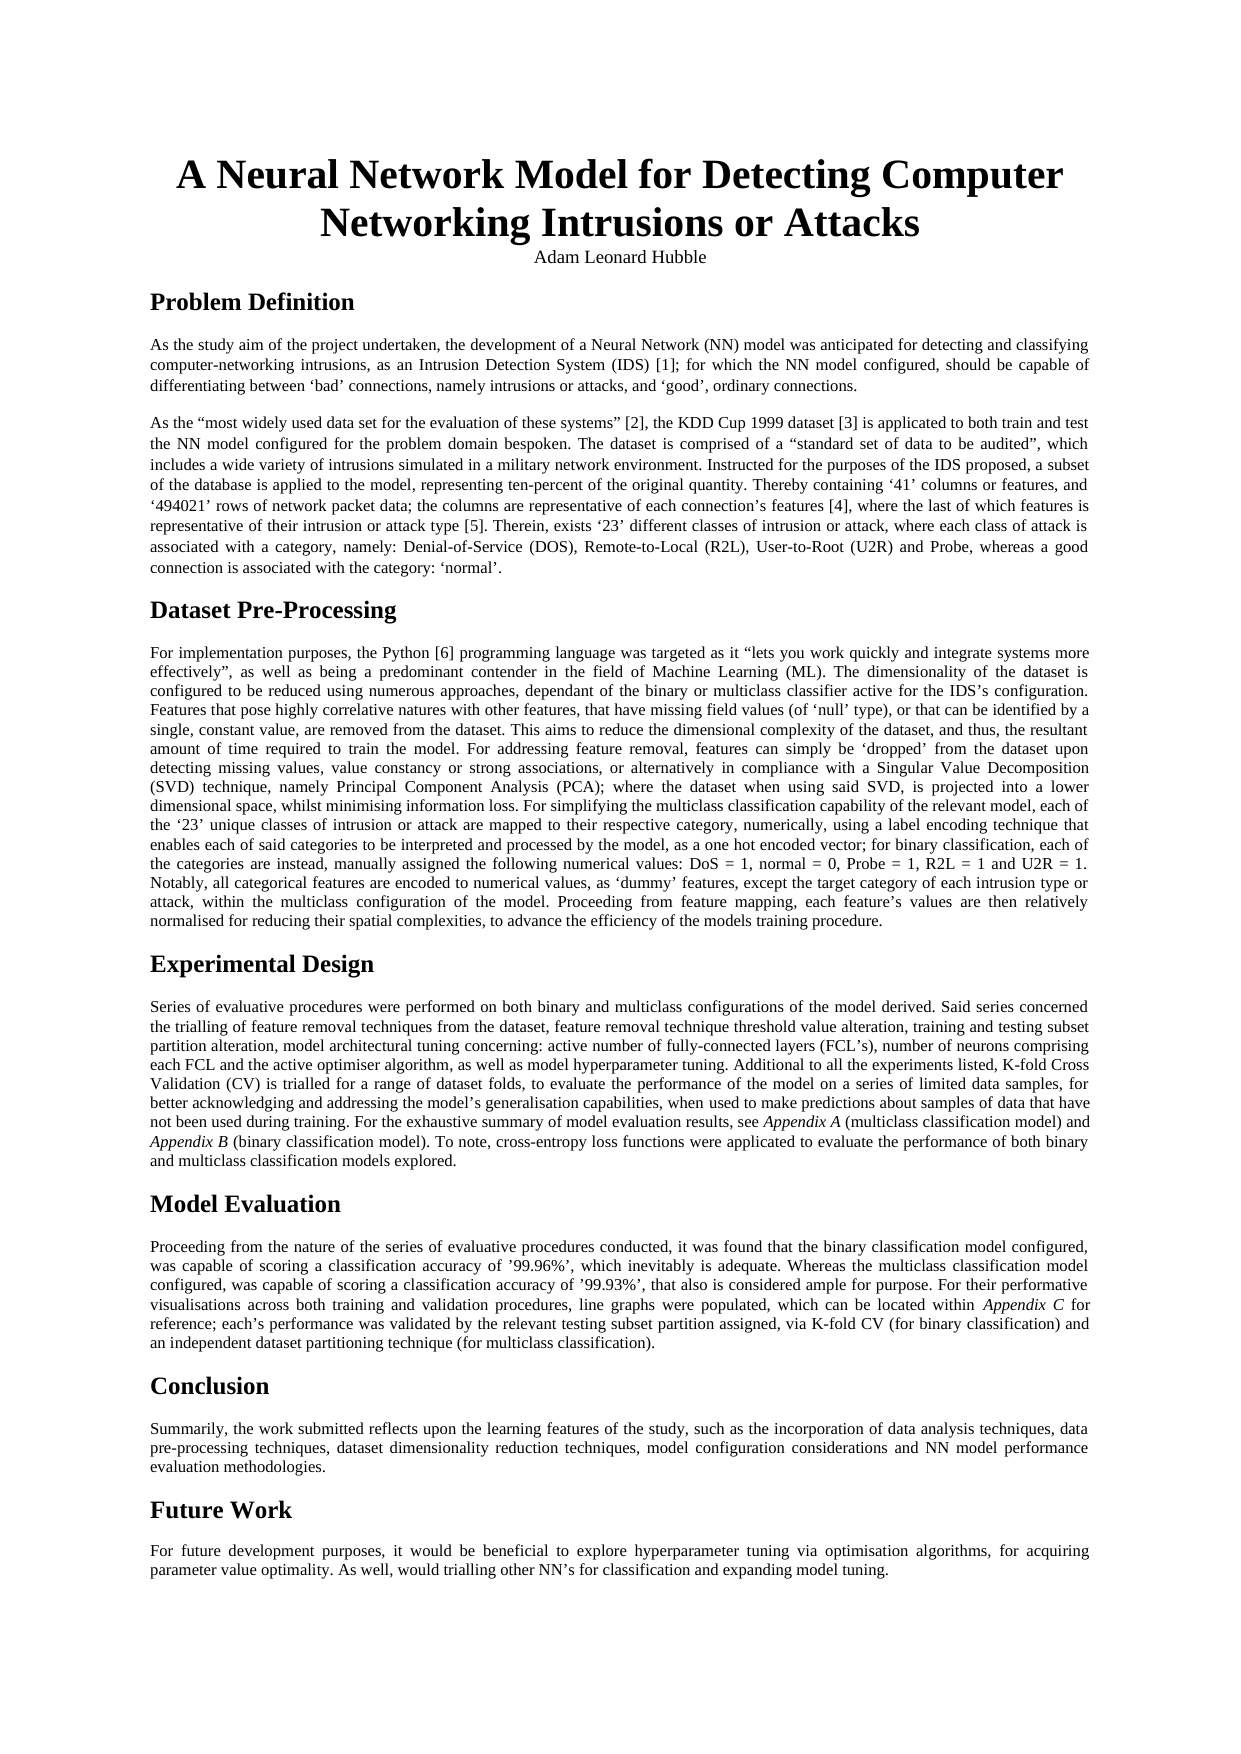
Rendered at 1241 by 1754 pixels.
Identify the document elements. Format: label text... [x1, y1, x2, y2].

text Proceeding from the nature of the series of evaluative procedures conducted, it was found that the binary classification model configured, was capable of scoring a classification accuracy of ’99.96%’, which inevitably is adequate. Whereas the multiclass classification model configured, was capable of scoring a classification accuracy of ’99.93%’, that also is considered ample for purpose. For their performative visualisations across both training and validation procedures, line graphs were populated, which can be located within Appendix C for reference; each’s performance was validated by the relevant testing subset partition assigned, via K-fold CV (for binary classification) and an independent dataset partitioning technique (for multiclass classification). [150, 1237, 1090, 1352]
text As the “most widely used data set for the evaluation of these systems” [2], the KDD Cup 1999 dataset [3] is applicated to both train and test the NN model configured for the problem domain bespoken. The dataset is comprised of a “standard set of data to be audited”, which includes a wide variety of intrusions simulated in a military network environment. Instructed for the purposes of the IDS proposed, a subset of the database is applied to the model, representing ten-percent of the original quantity. Thereby containing ‘41’ columns or features, and ‘494021’ rows of network packet data; the columns are representative of each connection’s features [4], where the last of which features is representative of their intrusion or attack type [5]. Therein, exists ‘23’ different classes of intrusion or attack, where each class of attack is associated with a category, namely: Denial-of-Service (DOS), Remote-to-Local (R2L), User-to-Root (U2R) and Probe, whereas a good connection is associated with the category: ‘normal’. [150, 413, 1090, 577]
text Adam Leonard Hubble [150, 246, 1090, 267]
text Experimental Design [150, 949, 1090, 978]
text For future development purposes, it would be beneficial to explore hyperparameter tuning via optimisation algorithms, for acquiring parameter value optimality. As well, would trialling other NN’s for classification and expanding model tuning. [150, 1541, 1090, 1579]
text Series of evaluative procedures were performed on both binary and multiclass configurations of the model derived. Said series concerned the trialling of feature removal techniques from the dataset, feature removal technique threshold value alteration, training and testing subset partition alteration, model architectural tuning concerning: active number of fully-connected layers (FCL’s), number of neurons comprising each FCL and the active optimiser algorithm, as well as model hyperparameter tuning. Additional to all the experiments listed, K-fold Cross Validation (CV) is trialled for a range of dataset folds, to evaluate the performance of the model on a series of limited data samples, for better acknowledging and addressing the model’s generalisation capabilities, when used to make predictions about samples of data that have not been used during training. For the exhaustive summary of model evaluation results, see Appendix A (multiclass classification model) and Appendix B (binary classification model). To note, cross-entropy loss functions were applicated to evaluate the performance of both binary and multiclass classification models explored. [150, 997, 1090, 1170]
text For implementation purposes, the Python [6] programming language was targeted as it “lets you work quickly and integrate systems more effectively”, as well as being a predominant contender in the field of Machine Learning (ML). The dimensionality of the dataset is configured to be reduced using numerous approaches, dependant of the binary or multiclass classifier active for the IDS’s configuration. Features that pose highly correlative natures with other features, that have missing field values (of ‘null’ type), or that can be identified by a single, constant value, are removed from the dataset. This aims to reduce the dimensional complexity of the dataset, and thus, the resultant amount of time required to train the model. For addressing feature removal, features can simply be ‘dropped’ from the dataset upon detecting missing values, value constancy or strong associations, or alternatively in compliance with a Singular Value Decomposition (SVD) technique, namely Principal Component Analysis (PCA); where the dataset when using said SVD, is projected into a lower dimensional space, whilst minimising information loss. For simplifying the multiclass classification capability of the relevant model, each of the ‘23’ unique classes of intrusion or attack are mapped to their respective category, numerically, using a label encoding technique that enables each of said categories to be interpreted and processed by the model, as a one hot encoded vector; for binary classification, each of the categories are instead, manually assigned the following numerical values: DoS = 1, normal = 0, Probe = 1, R2L = 1 and U2R = 1. Notably, all categorical features are encoded to numerical values, as ‘dummy’ features, except the target category of each intrusion type or attack, within the multiclass configuration of the model. Proceeding from feature mapping, each feature’s values are then relatively normalised for reducing their spatial complexities, to advance the efficiency of the models training procedure. [150, 643, 1090, 930]
text Dataset Pre-Processing [150, 595, 1090, 623]
text Model Evaluation [150, 1189, 1090, 1218]
text Summarily, the work submitted reflects upon the learning features of the study, such as the incorporation of data analysis techniques, data pre-processing techniques, dataset dimensionality reduction techniques, model configuration considerations and NN model performance evaluation methodologies. [150, 1419, 1090, 1476]
text Problem Definition [150, 287, 1090, 315]
text Future Work [150, 1496, 1090, 1524]
text As the study aim of the project undertaken, the development of a Neural Network (NN) model was anticipated for detecting and classifying computer-networking intrusions, as an Intrusion Detection System (IDS) [1]; for which the NN model configured, should be capable of differentiating between ‘bad’ connections, namely intrusions or attacks, and ‘good’, ordinary connections. [150, 334, 1090, 395]
text Conclusion [150, 1371, 1090, 1400]
text A Neural Network Model for Detecting Computer Networking Intrusions or Attacks [150, 150, 1090, 246]
